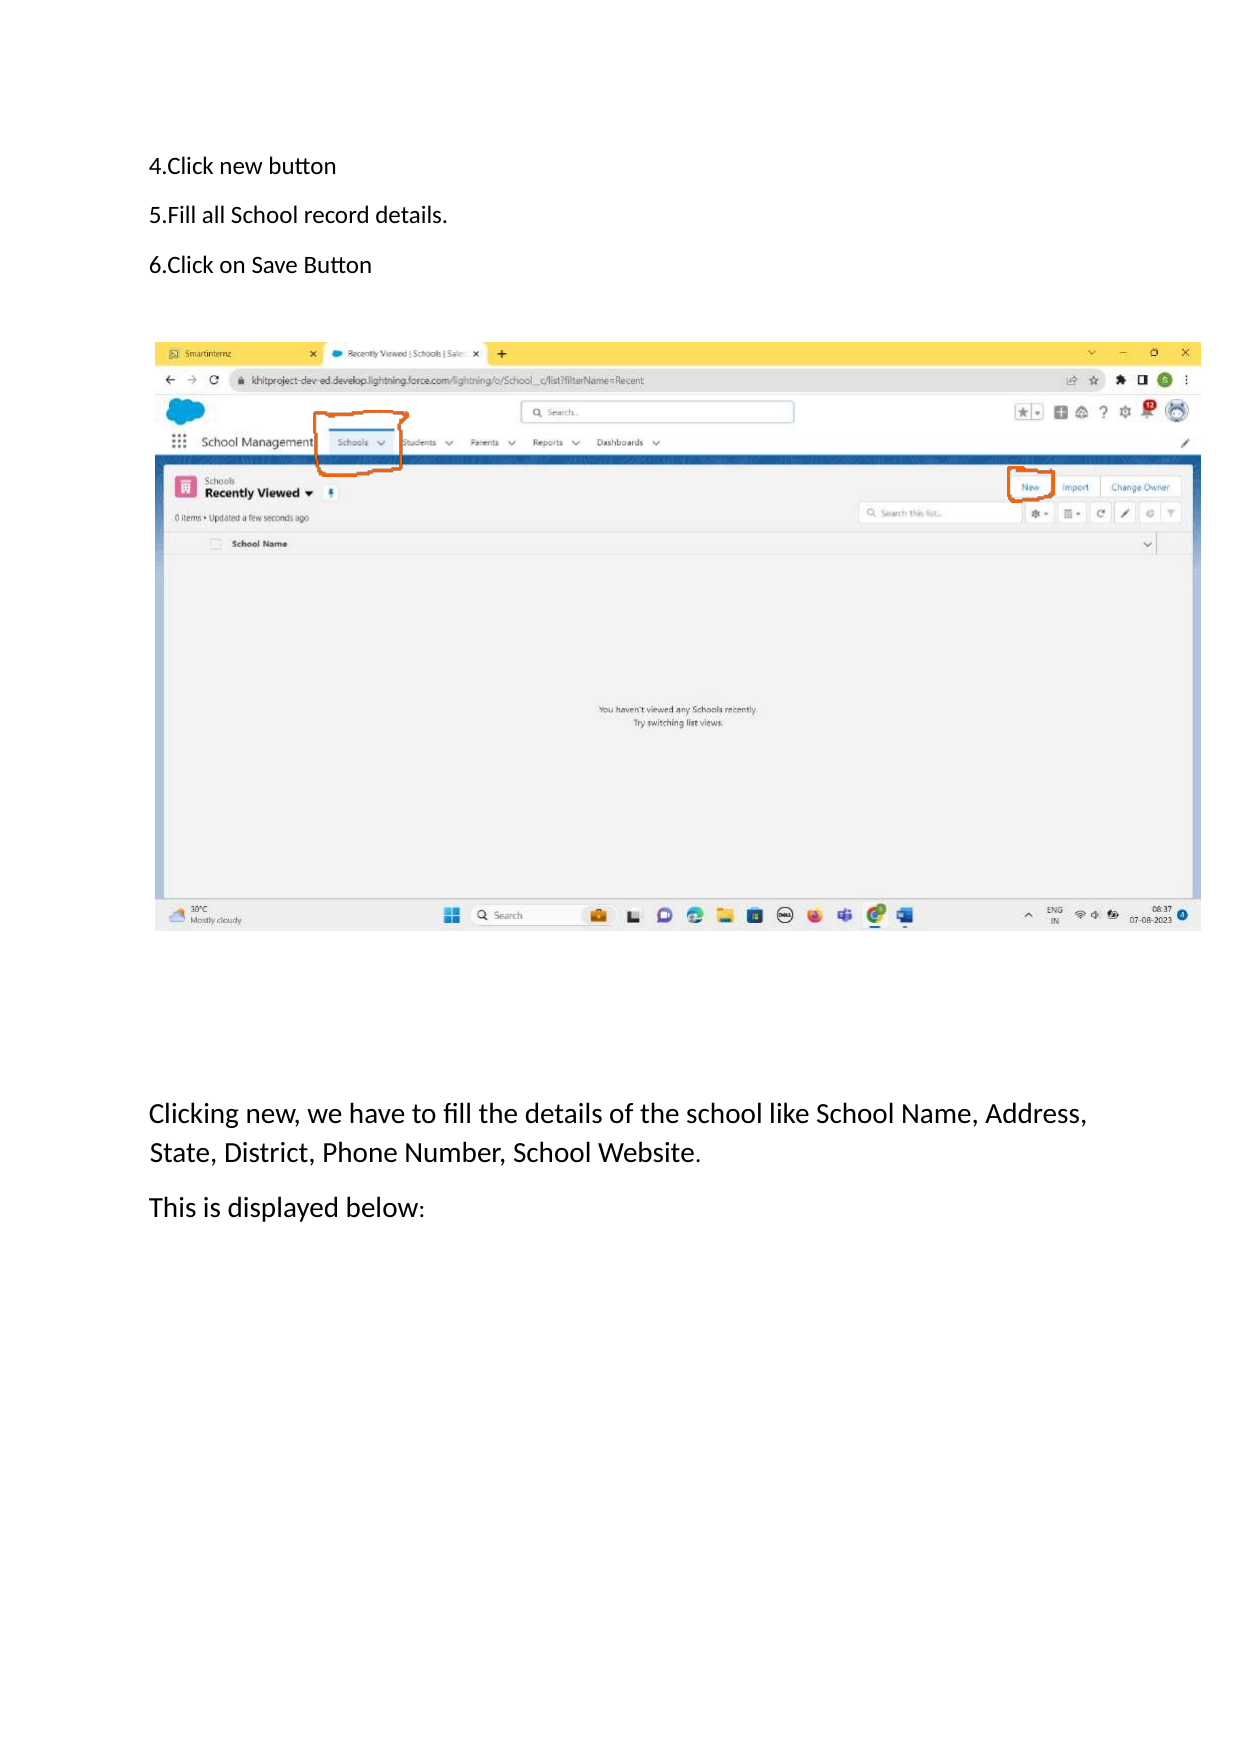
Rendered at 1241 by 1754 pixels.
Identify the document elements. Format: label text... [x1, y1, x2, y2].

text 6.Click on Save Button [148, 249, 1091, 280]
text This is displayed below: [148, 1189, 1108, 1224]
picture [155, 342, 1201, 931]
text 5.Fill all School record details. [148, 199, 1091, 230]
text 4.Click new button [148, 150, 1091, 181]
text Clicking new, we have to fill the details of the school like School Name, Address, State, District, Phone Number, School Website. [148, 1095, 1108, 1169]
